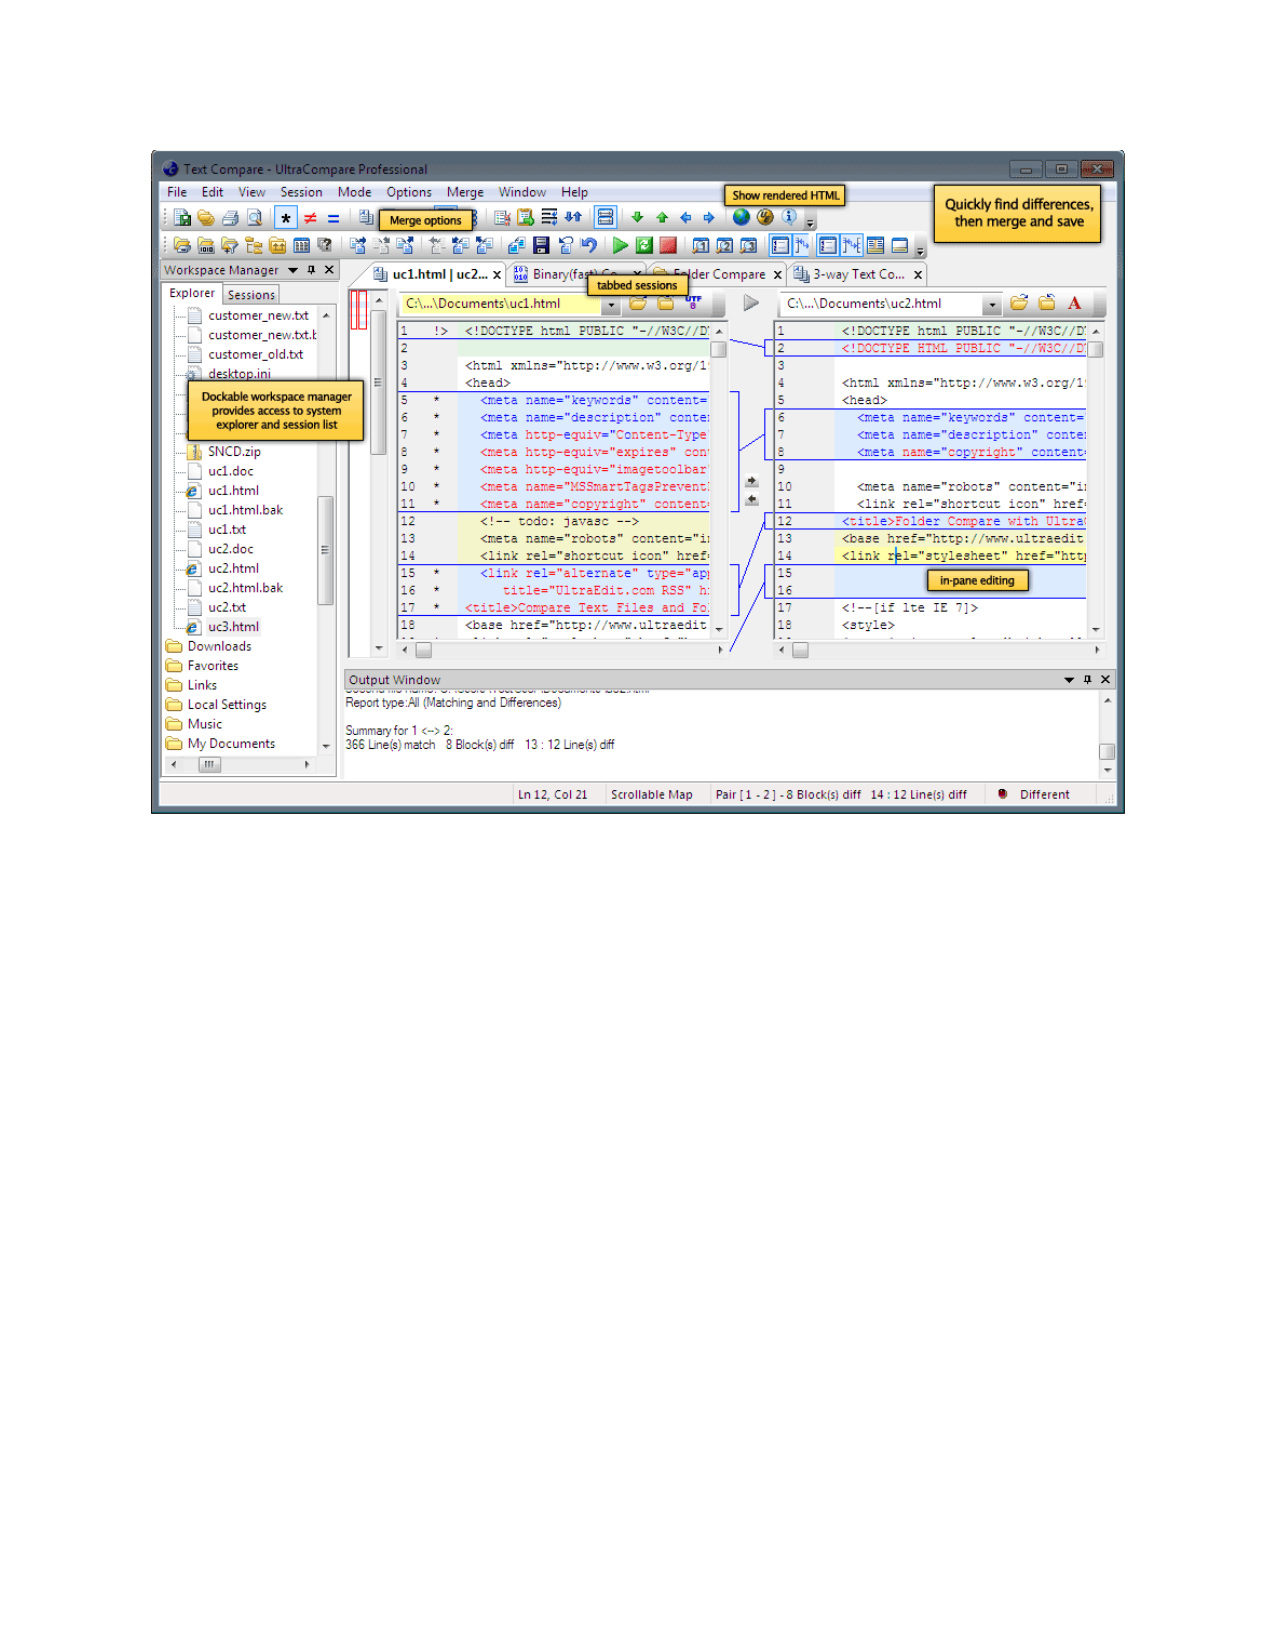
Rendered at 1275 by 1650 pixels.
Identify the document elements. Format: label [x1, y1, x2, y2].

picture [150, 150, 1125, 815]
